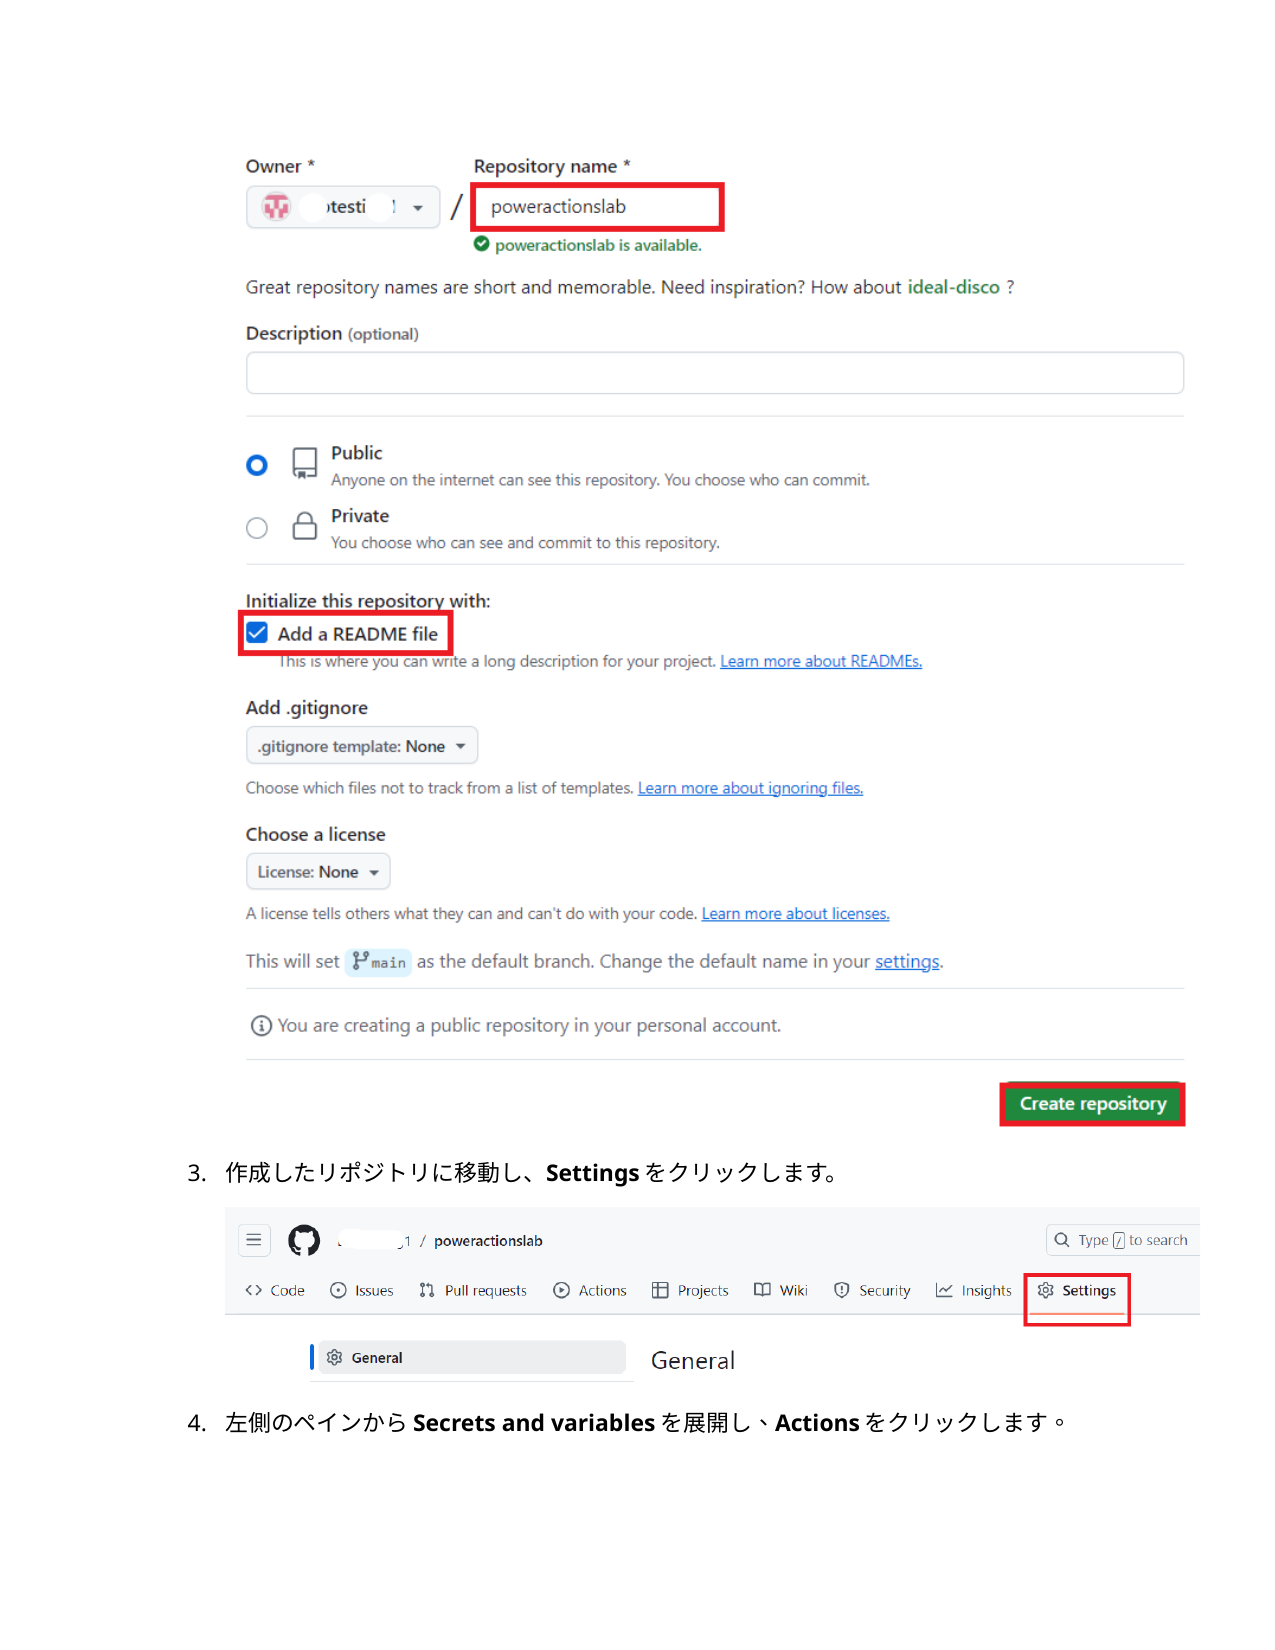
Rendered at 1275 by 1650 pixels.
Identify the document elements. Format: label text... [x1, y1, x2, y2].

picture [225, 150, 1200, 1136]
picture [225, 1207, 1200, 1388]
list 左側のペインからSecrets and variablesを展開し、Actionsをクリックします。 [187, 1406, 1125, 1438]
list 作成したリポジトリに移動し、Settingsをクリックします。 [187, 1155, 1125, 1188]
